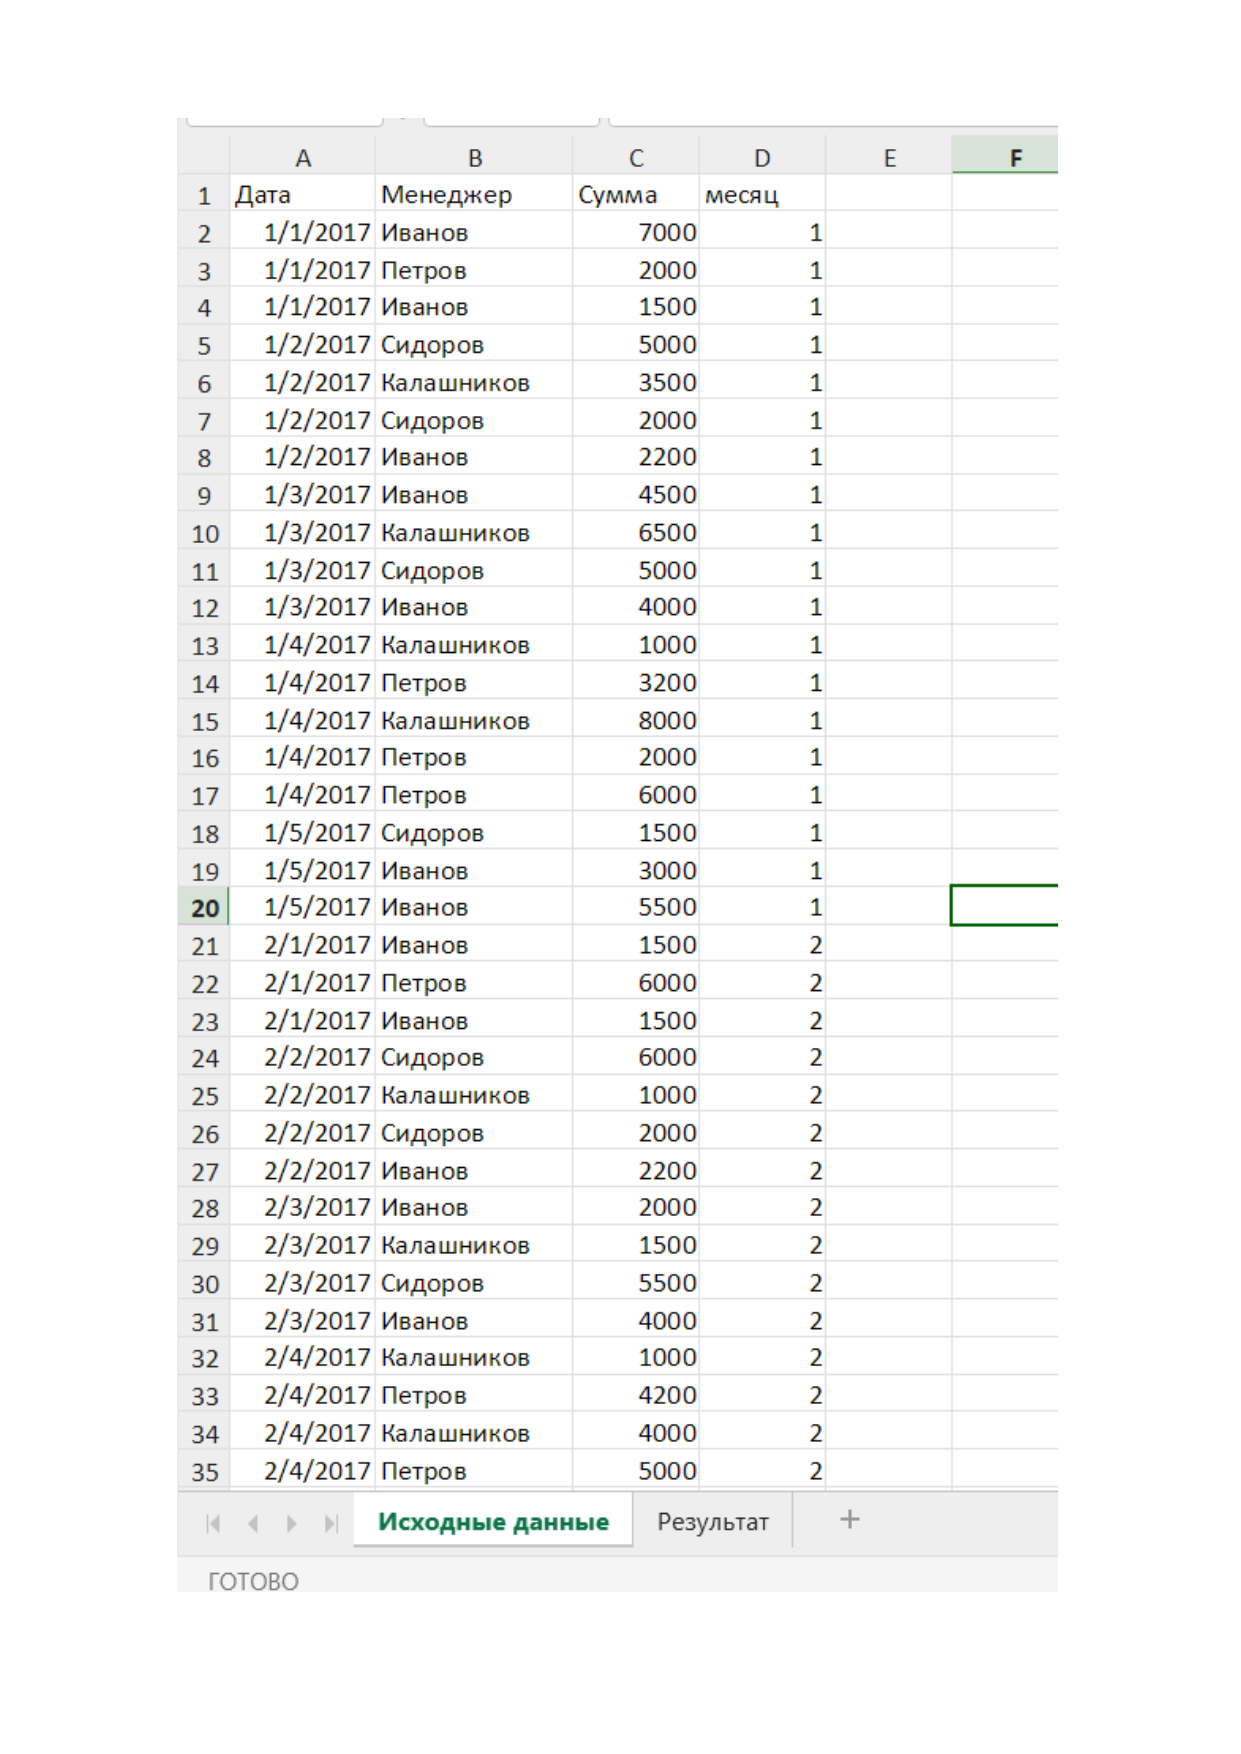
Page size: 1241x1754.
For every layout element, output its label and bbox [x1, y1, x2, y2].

picture [177, 118, 1059, 1592]
